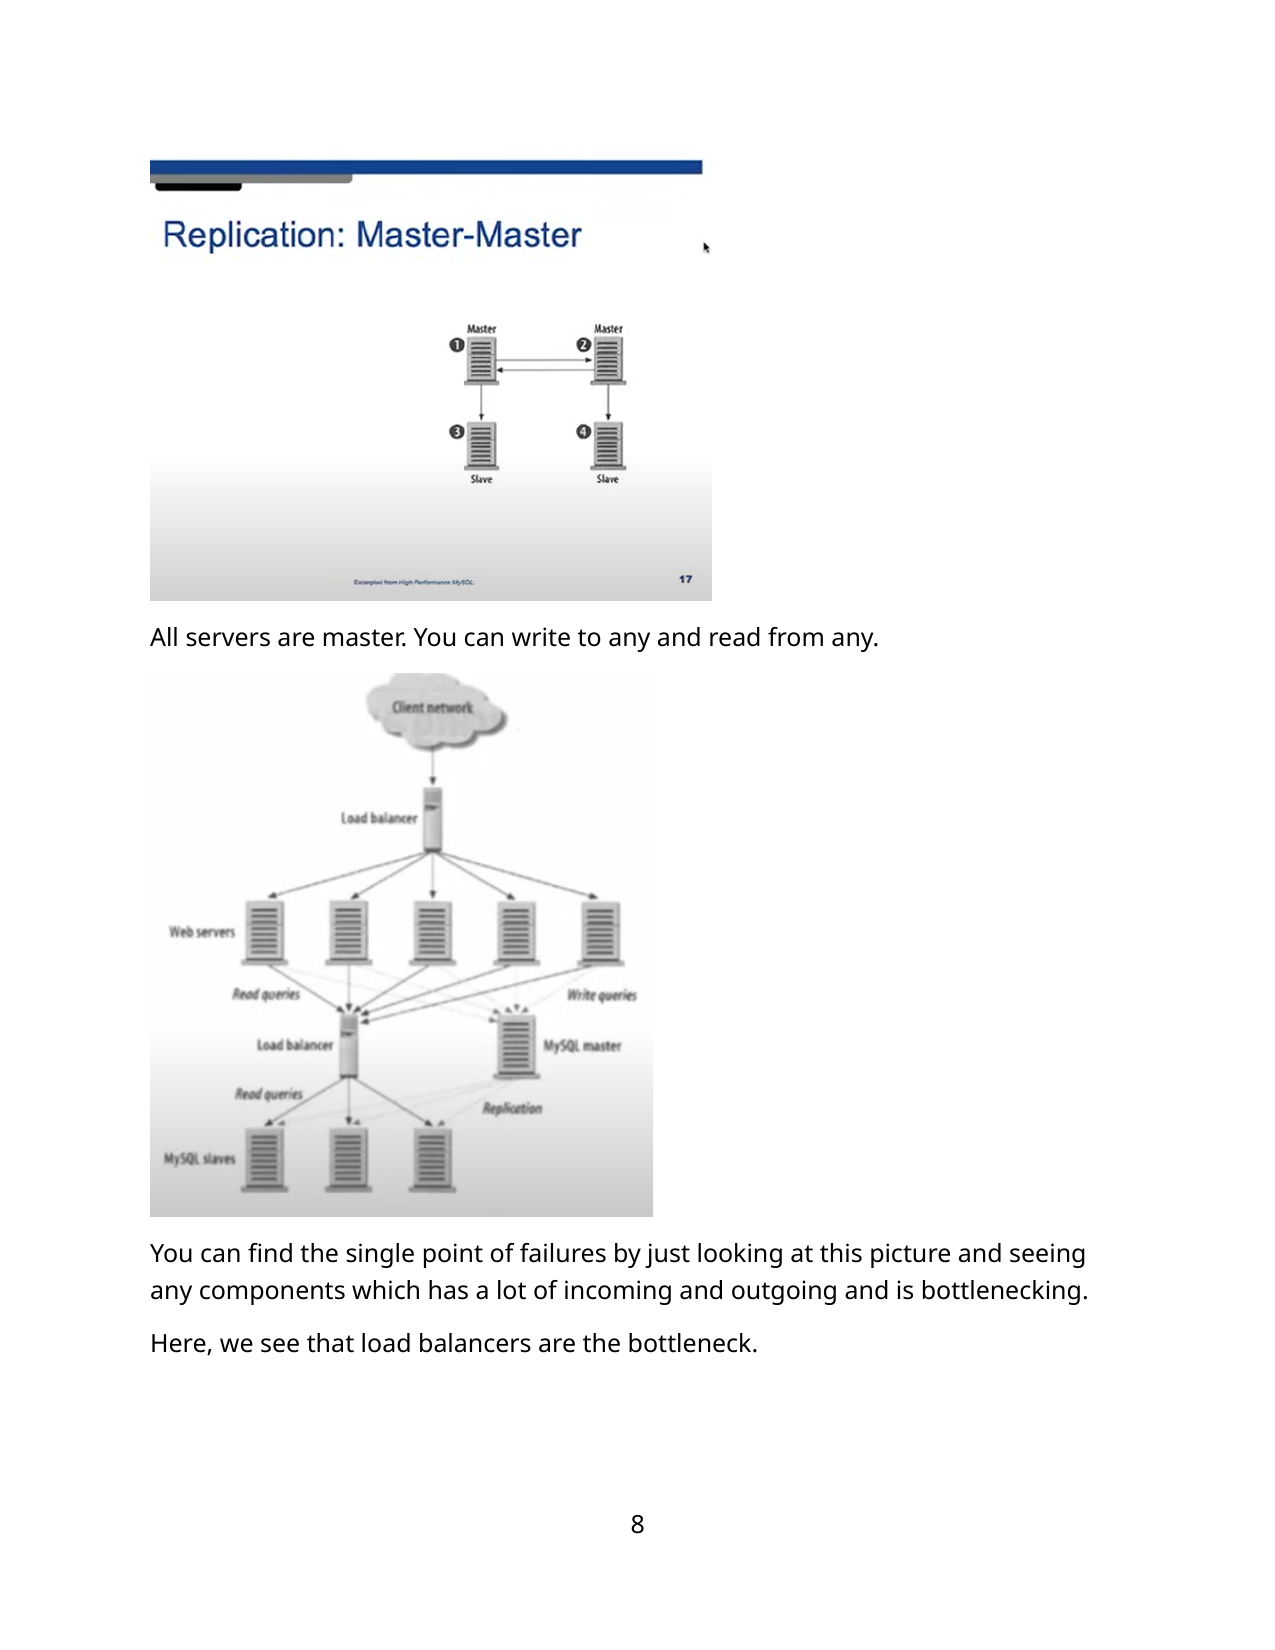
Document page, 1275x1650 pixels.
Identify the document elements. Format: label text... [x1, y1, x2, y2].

picture [150, 673, 654, 1217]
picture [150, 150, 712, 601]
text All servers are master. You can write to any and read from any. [150, 620, 1125, 654]
text Here, we see that load balancers are the bottleneck. [150, 1326, 1125, 1360]
text You can find the single point of failures by just looking at this picture and seeing any components which has a lot of incoming and outgoing and is bottlenecking. [150, 1236, 1125, 1306]
